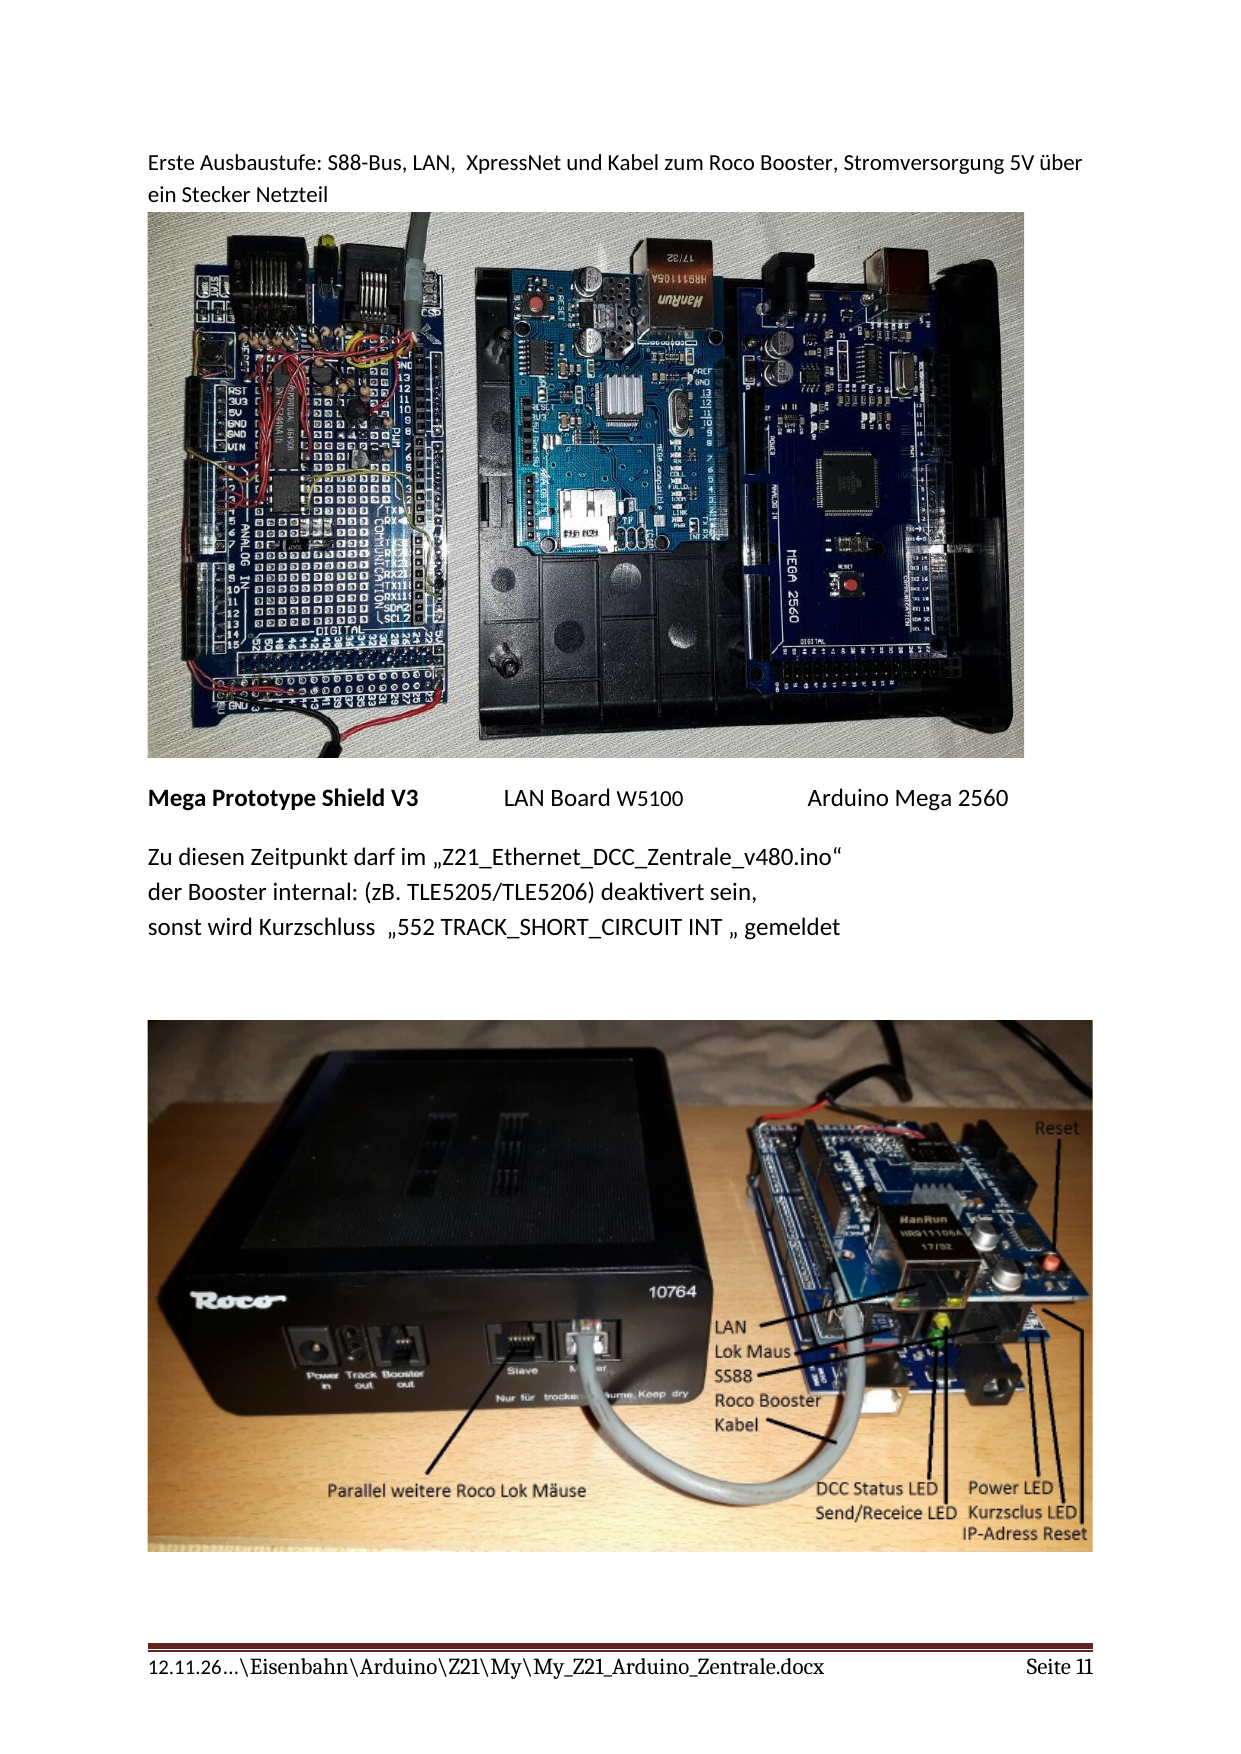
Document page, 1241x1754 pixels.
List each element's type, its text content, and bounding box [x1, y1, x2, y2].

text Mega Prototype Shield V3 LAN Board W5100 Arduino Mega 2560 [148, 783, 1093, 813]
picture [147, 212, 1025, 758]
picture [147, 1020, 1093, 1552]
text Zu diesen Zeitpunkt darf im „Z21_Ethernet_DCC_Zentrale_v480.ino“ der Booster internal: (zB. TLE5205/TLE5206) deaktivert sein, sonst wird Kurzschluss „552 TRACK_SHORT_CIRCUIT INT „ gemeldet [148, 841, 1093, 942]
